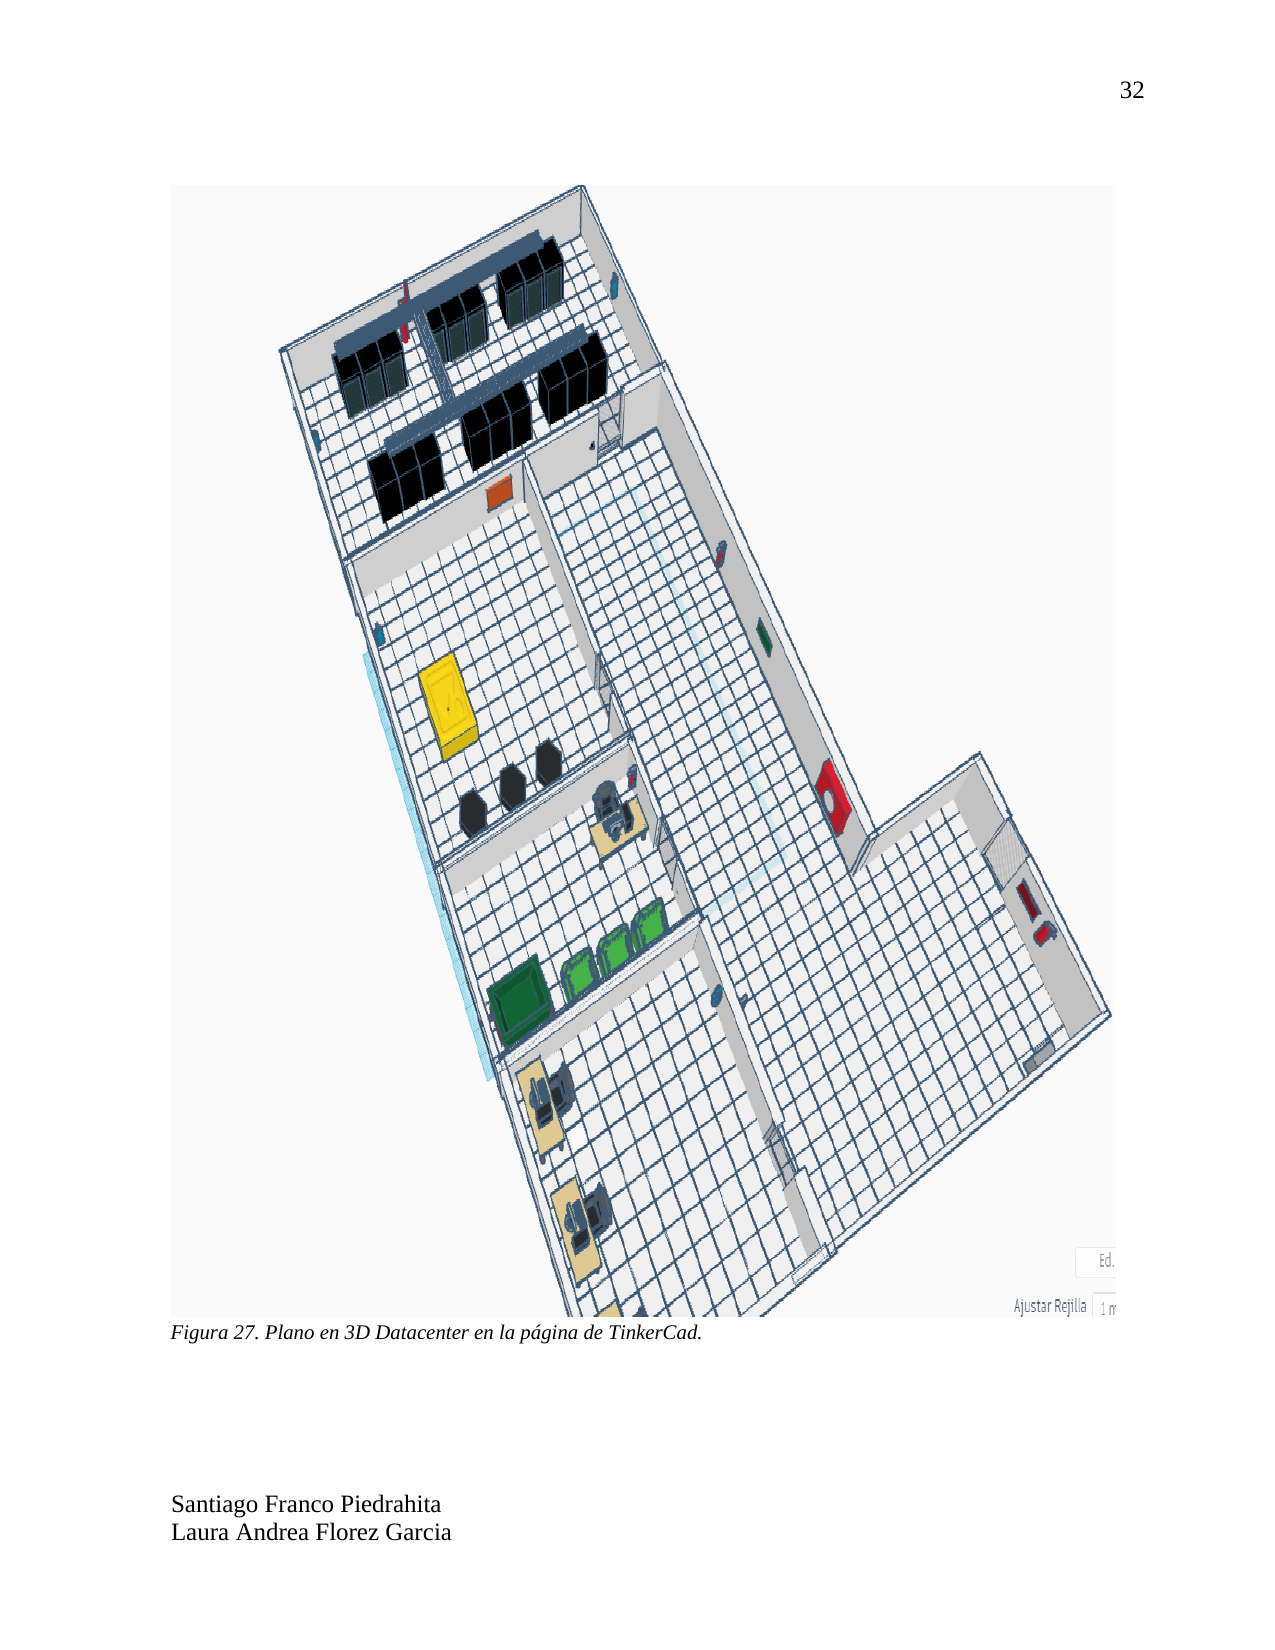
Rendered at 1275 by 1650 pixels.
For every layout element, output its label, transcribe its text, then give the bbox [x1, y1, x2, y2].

text Figura 27. Plano en 3D Datacenter en la página de TinkerCad. [170, 1320, 1088, 1344]
picture [170, 185, 1116, 1317]
